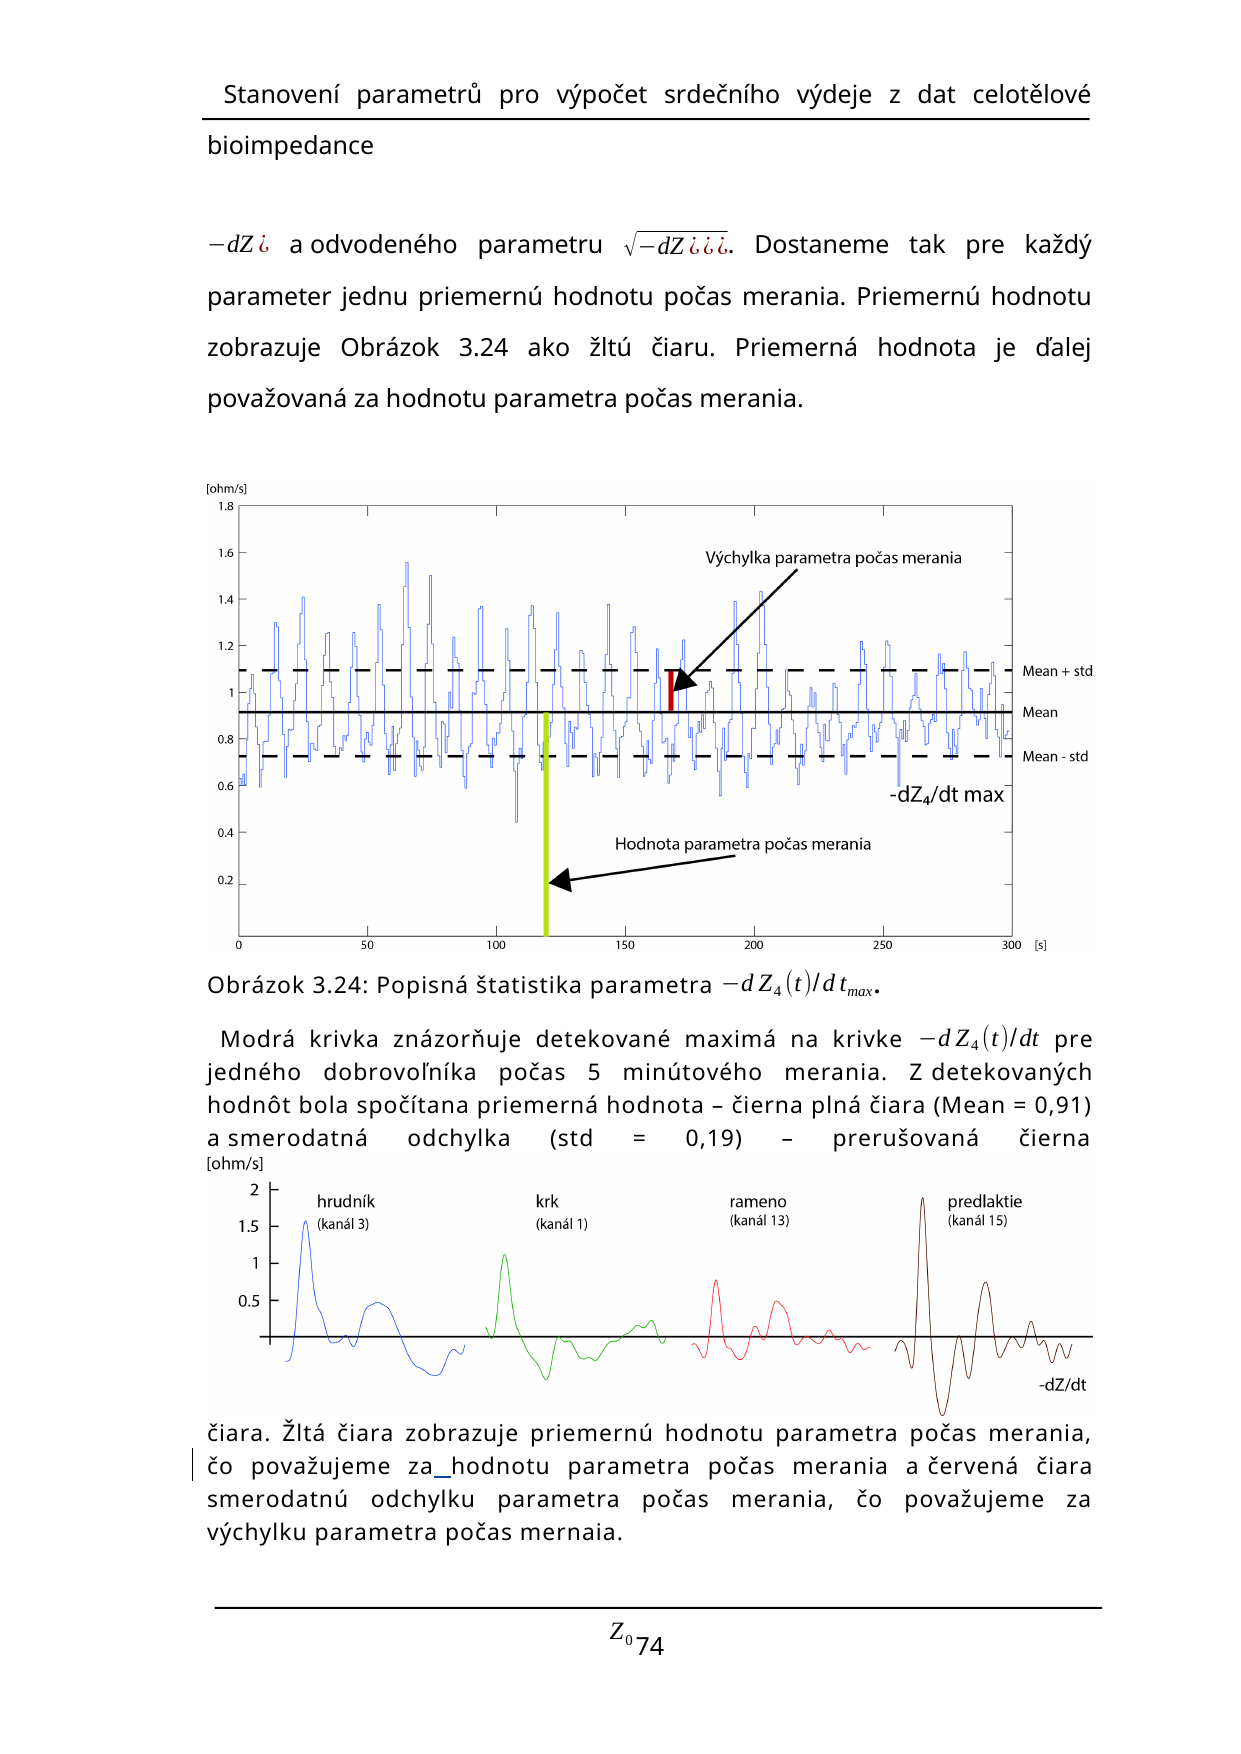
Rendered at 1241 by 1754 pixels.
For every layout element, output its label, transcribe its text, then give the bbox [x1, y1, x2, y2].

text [207, 227, 1092, 414]
text Modrá krivka znázorňuje detekované maximá na krivke pre jedného dobrovoľníka počas 5 minútového merania. Z detekovaných hodnôt bola spočítana priemerná hodnota – čierna plná čiara (Mean = 0,91) a smerodatná odchylka (std = 0,19) – prerušovaná čierna čiara. Žltá čiara zobrazuje priemernú hodnotu parametra počas merania, čo považujeme zahodnotu parametra počas merania a červená čiara smerodatnú odchylku parametra počas merania, čo považujeme za výchylku parametra počas mernaia. [207, 1023, 1092, 1154]
picture [206, 482, 1093, 952]
picture [206, 1154, 1093, 1416]
text Modrá krivka znázorňuje detekované maximá na krivke pre jedného dobrovoľníka počas 5 minútového merania. Z detekovaných hodnôt bola spočítana priemerná hodnota – čierna plná čiara (Mean = 0,91) a smerodatná odchylka (std = 0,19) – prerušovaná čierna čiara. Žltá čiara zobrazuje priemernú hodnotu parametra počas merania, čo považujeme zahodnotu parametra počas merania a červená čiara smerodatnú odchylku parametra počas merania, čo považujeme za výchylku parametra počas mernaia. [207, 1416, 1092, 1547]
